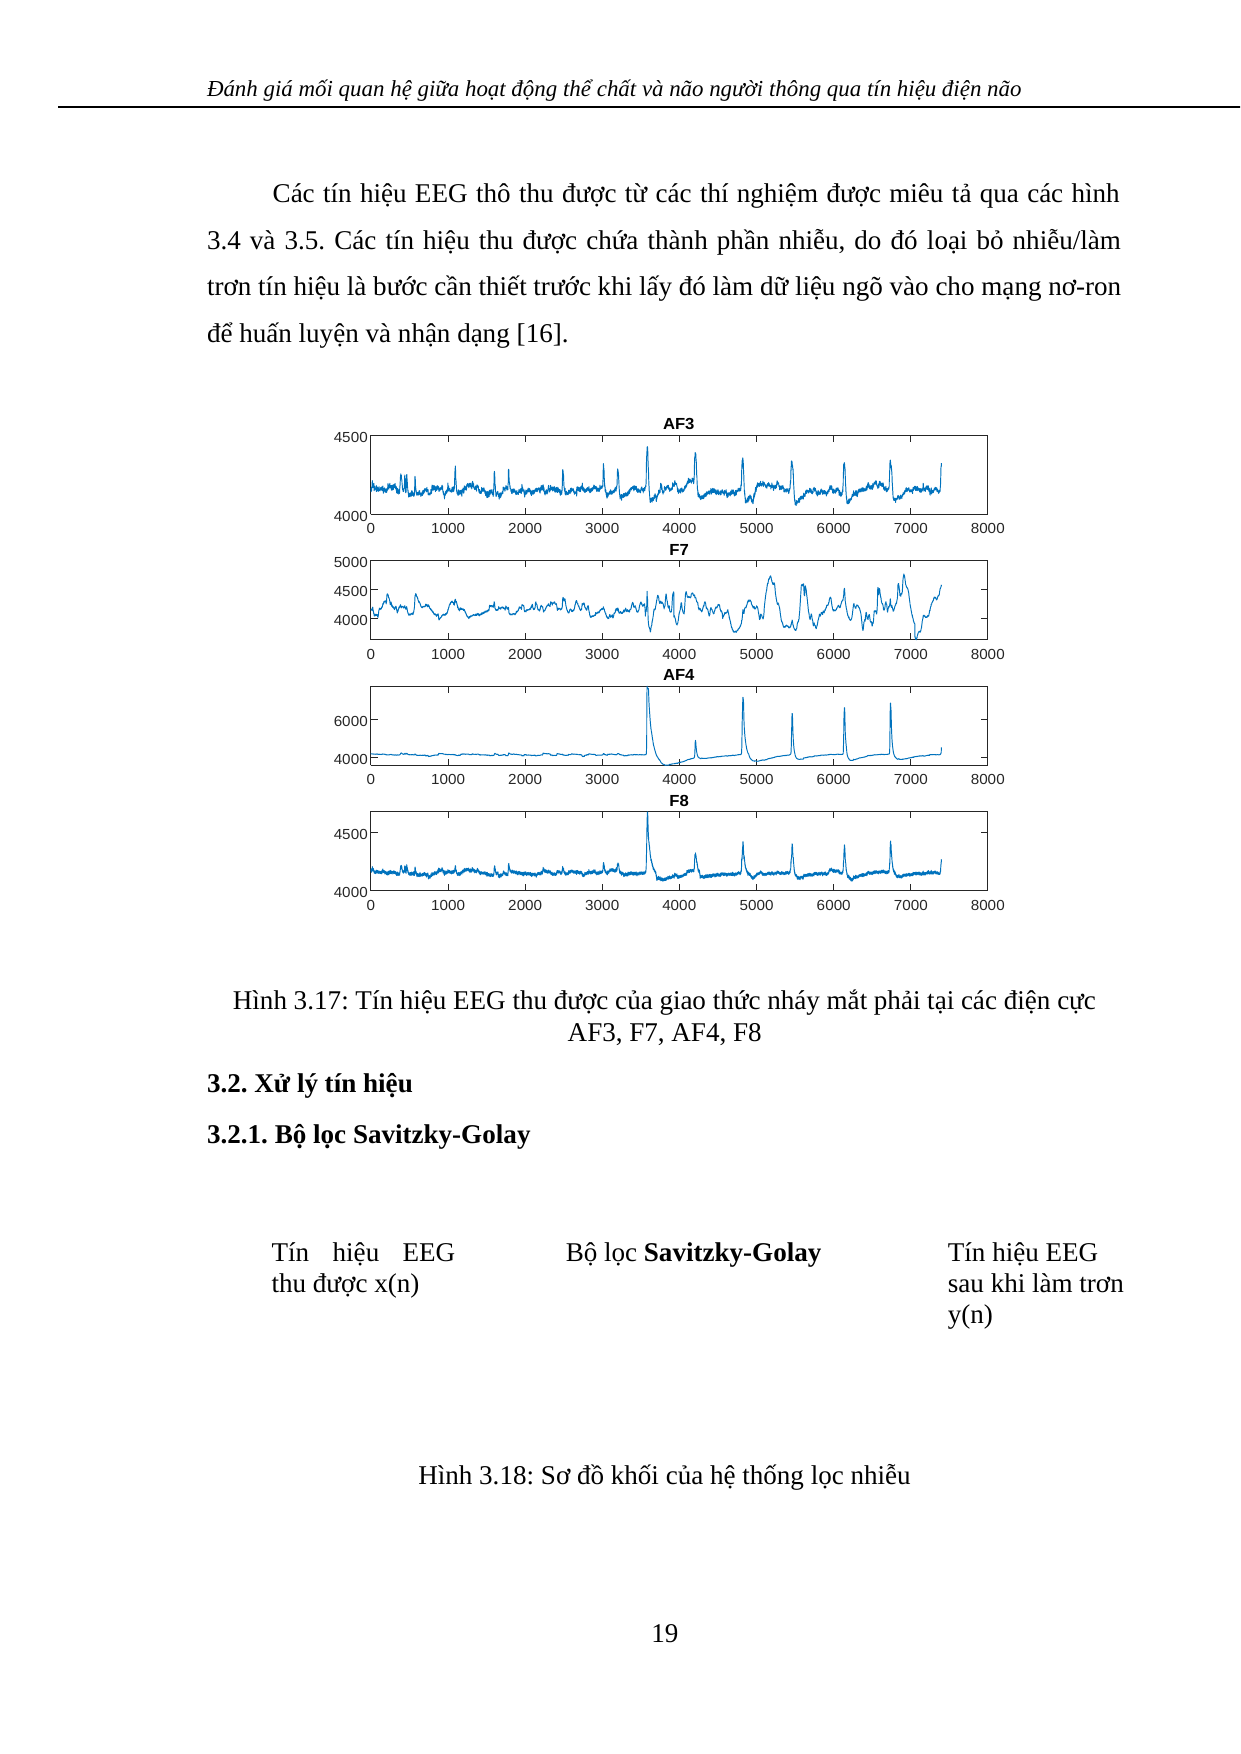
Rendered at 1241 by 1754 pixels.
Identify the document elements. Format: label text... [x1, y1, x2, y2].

subtitle 3.2. Xử lý tín hiệu [207, 1068, 1122, 1099]
subtitle 3.2.1. Bộ lọc Savitzky-Golay [207, 1118, 1122, 1149]
list Các tín hiệu EEG thô thu được từ các thí nghiệm được miêu tả qua các hình 3.4 và 3.5. Các tín hiệu thu được chứa thành phần nhiễu, do đó loại bỏ nhiễu/làm trơn tín hiệu là bước cần thiết trước khi lấy đó làm dữ liệu ngõ vào cho mạng nơ-ron để huấn luyện và nhận dạng. [207, 177, 1122, 348]
